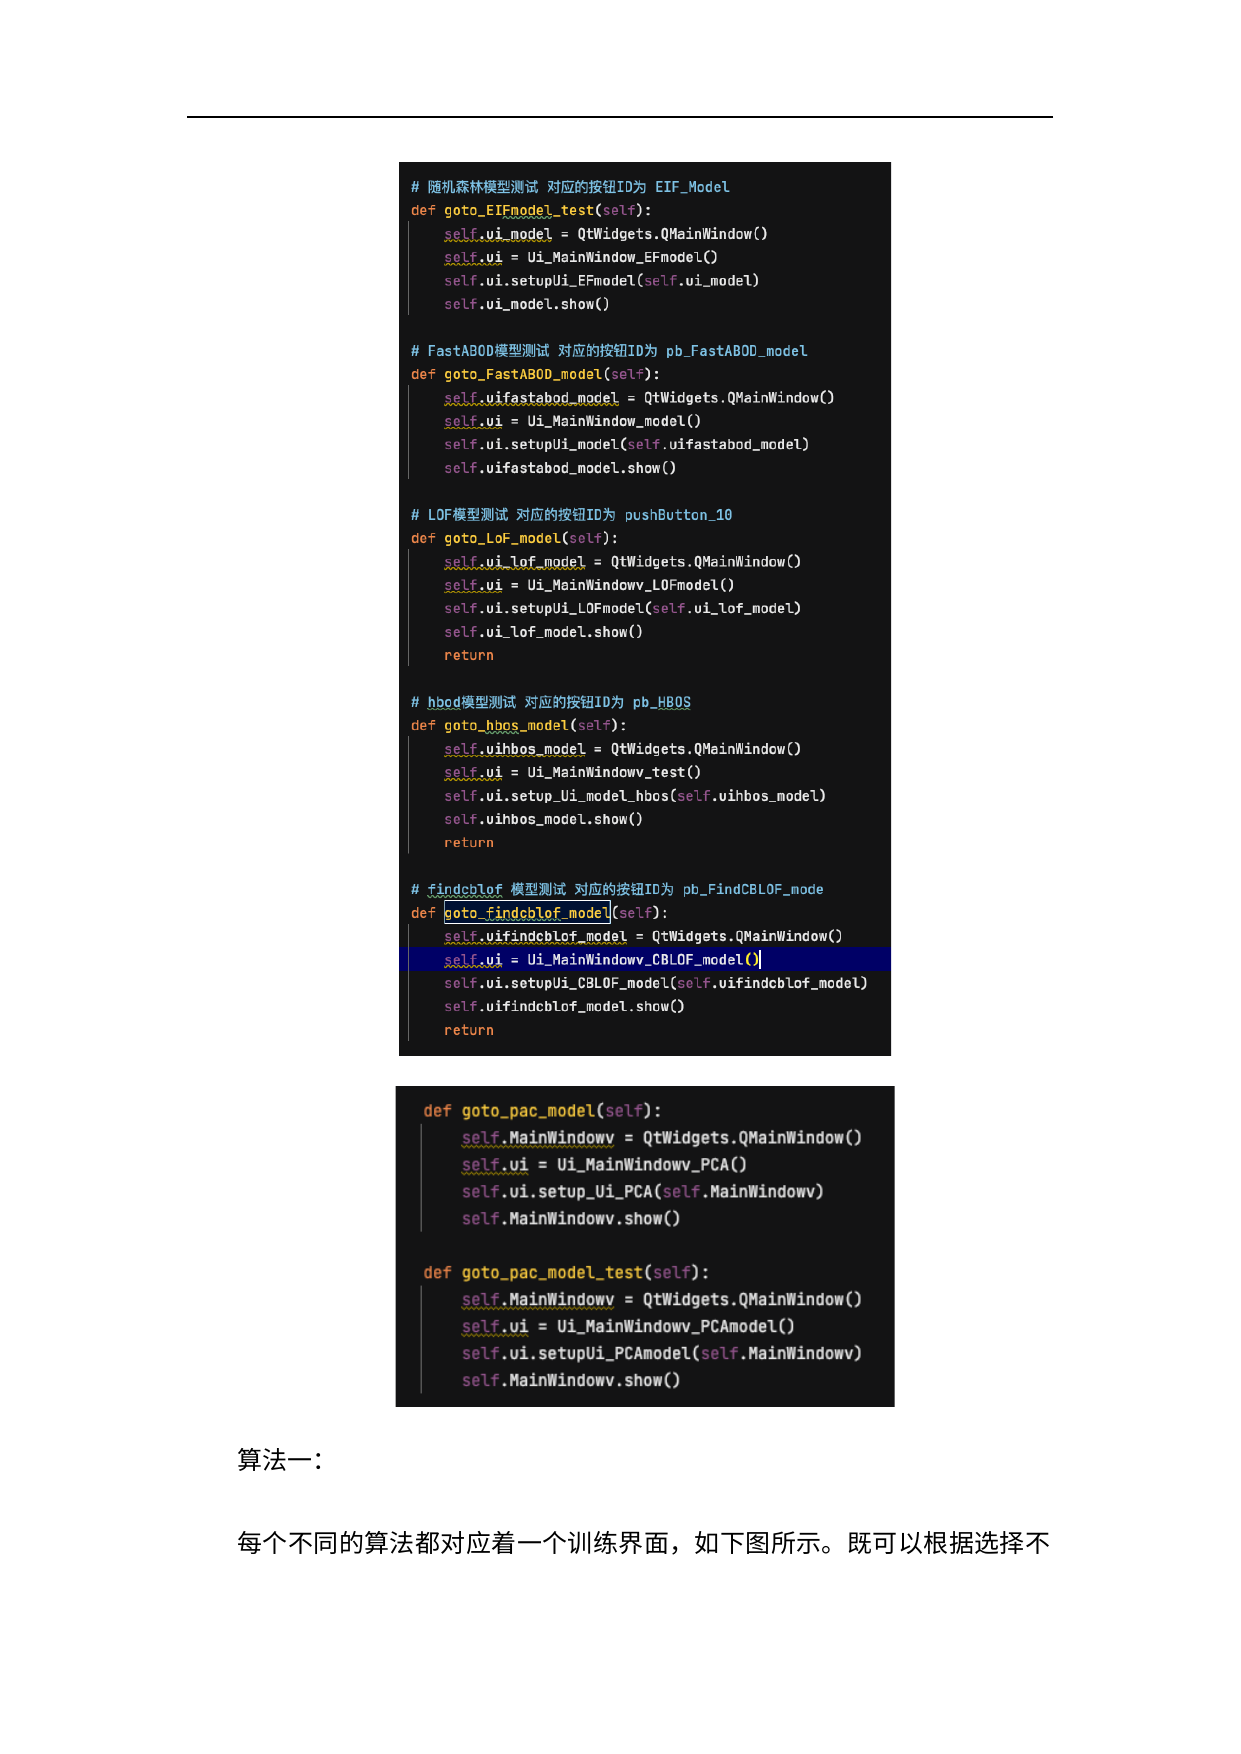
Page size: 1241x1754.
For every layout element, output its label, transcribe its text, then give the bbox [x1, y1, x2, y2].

picture [395, 1086, 895, 1407]
text 算法一： [187, 1426, 1053, 1491]
picture [399, 162, 892, 1056]
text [187, 1509, 1053, 1574]
